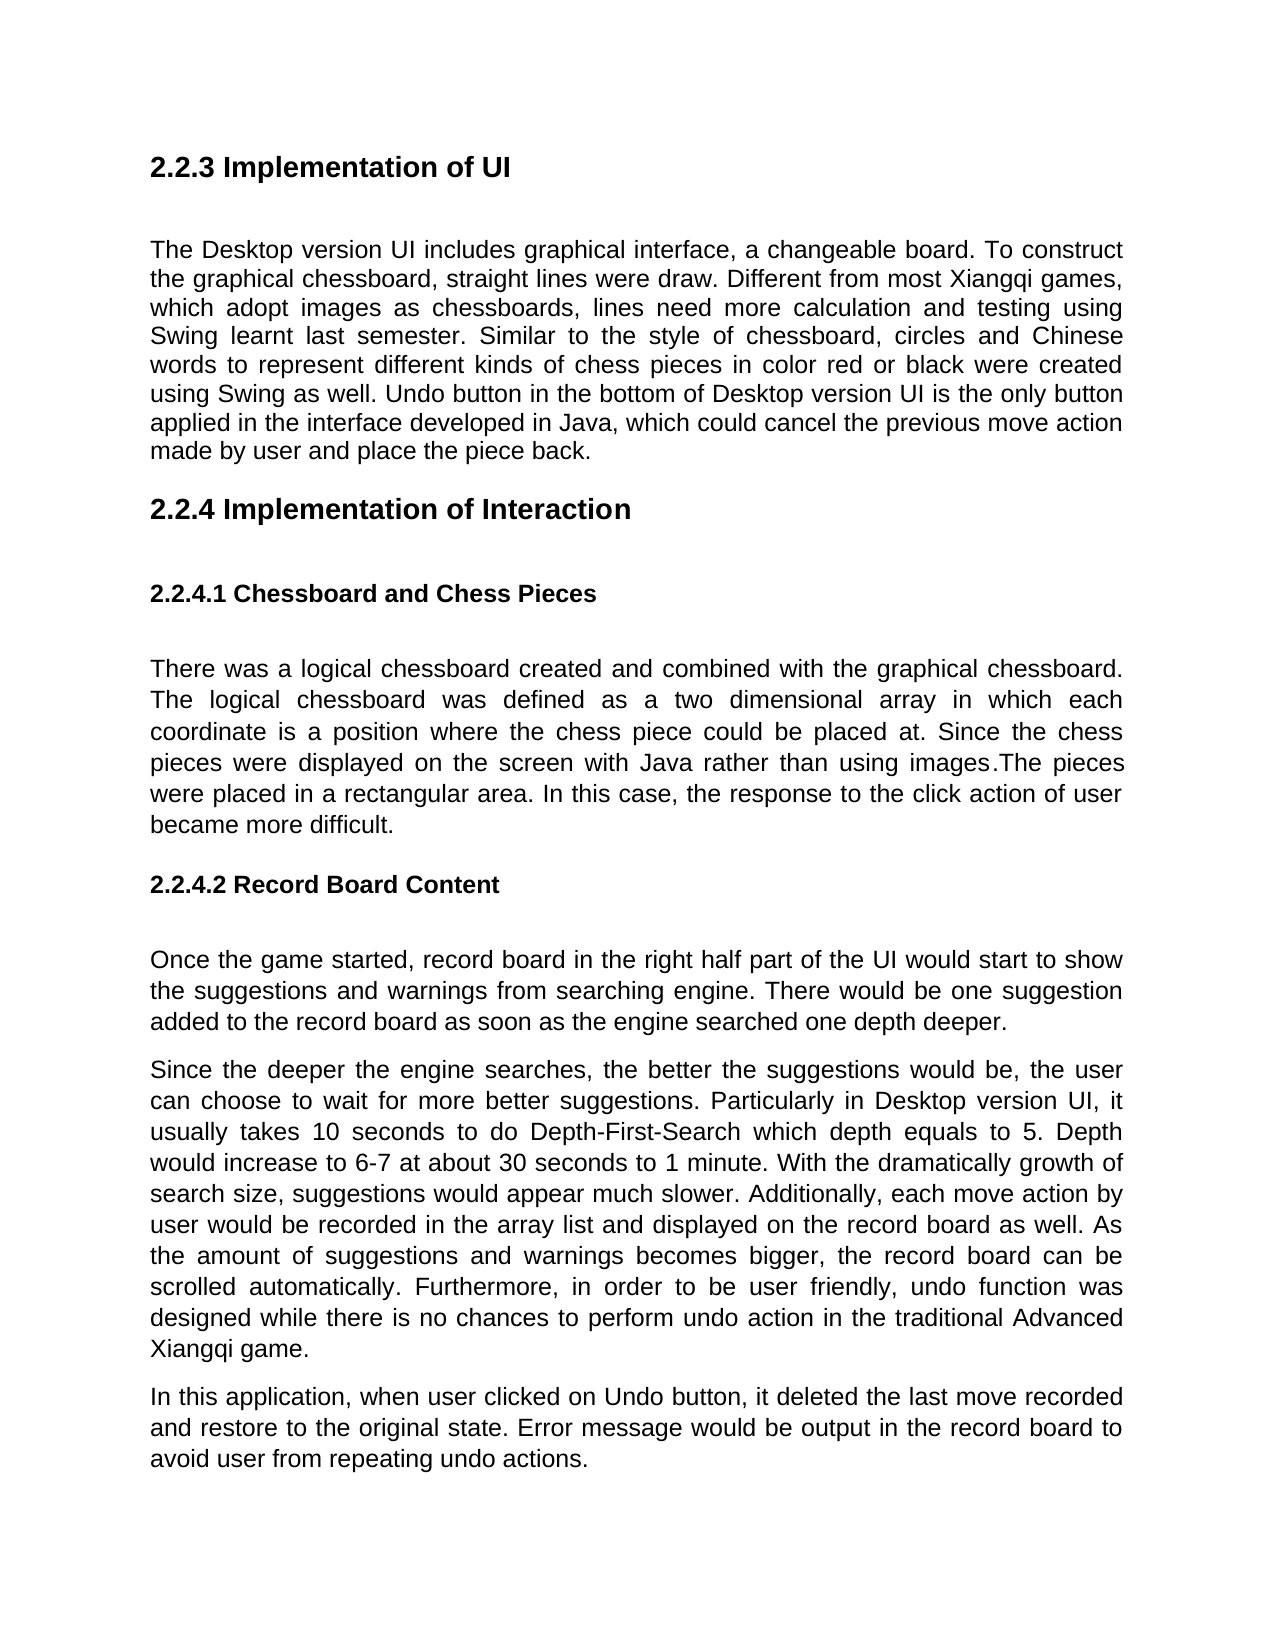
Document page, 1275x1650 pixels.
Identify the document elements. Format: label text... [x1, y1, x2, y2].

text The Desktop version UI includes graphical interface, a changeable board. To construct the graphical chessboard, straight lines were draw. Different from most Xiangqi games, which adopt images as chessboards, lines need more calculation and testing using Swing learnt last semester. Similar to the style of chessboard, circles and Chinese words to represent different kinds of chess pieces in color red or black were created using Swing as well. Undo button in the bottom of Desktop version UI is the only button applied in the interface developed in Java, which could cancel the previous move action made by user and place the piece back. [150, 235, 1125, 465]
subtitle 2.2.3 Implementation of UI [150, 150, 1125, 183]
subtitle 2.2.4 Implementation of Interaction [150, 492, 1125, 526]
text Since the deeper the engine searches, the better the suggestions would be, the user can choose to wait for more better suggestions. Particularly in Desktop version UI, it usually takes 10 seconds to do Depth-First-Search which depth equals to 5. Depth would increase to 6-7 at about 30 seconds to 1 minute. With the dramatically growth of search size, suggestions would appear much slower. Additionally, each move action by user would be recorded in the array list and displayed on the record board as well. As the amount of suggestions and warnings becomes bigger, the record board can be scrolled automatically. Furthermore, in order to be user friendly, undo function was designed while there is no chances to perform undo action in the traditional Advanced Xiangqi game. [150, 1054, 1125, 1363]
subtitle 2.2.4.1 Chessboard and Chess Pieces [150, 579, 1125, 608]
text In this application, when user clicked on Undo button, it deleted the last move recorded and restore to the original state. Error message would be output in the record board to avoid user from repeating undo actions. [150, 1382, 1125, 1472]
subtitle 2.2.4.2 Record Board Content [150, 870, 1125, 898]
text There was a logical chessboard created and combined with the graphical chessboard. The logical chessboard was defined as a two dimensional array in which each coordinate is a position where the chess piece could be placed at. Since the chess pieces were displayed on the screen with Java rather than using images.The pieces were placed in a rectangular area. In this case, the response to the click action of user became more difficult. [150, 654, 1125, 838]
text Once the game started, record board in the right half part of the UI would start to show the suggestions and warnings from searching engine. There would be one suggestion added to the record board as soon as the engine searched one depth deeper. [150, 945, 1125, 1036]
